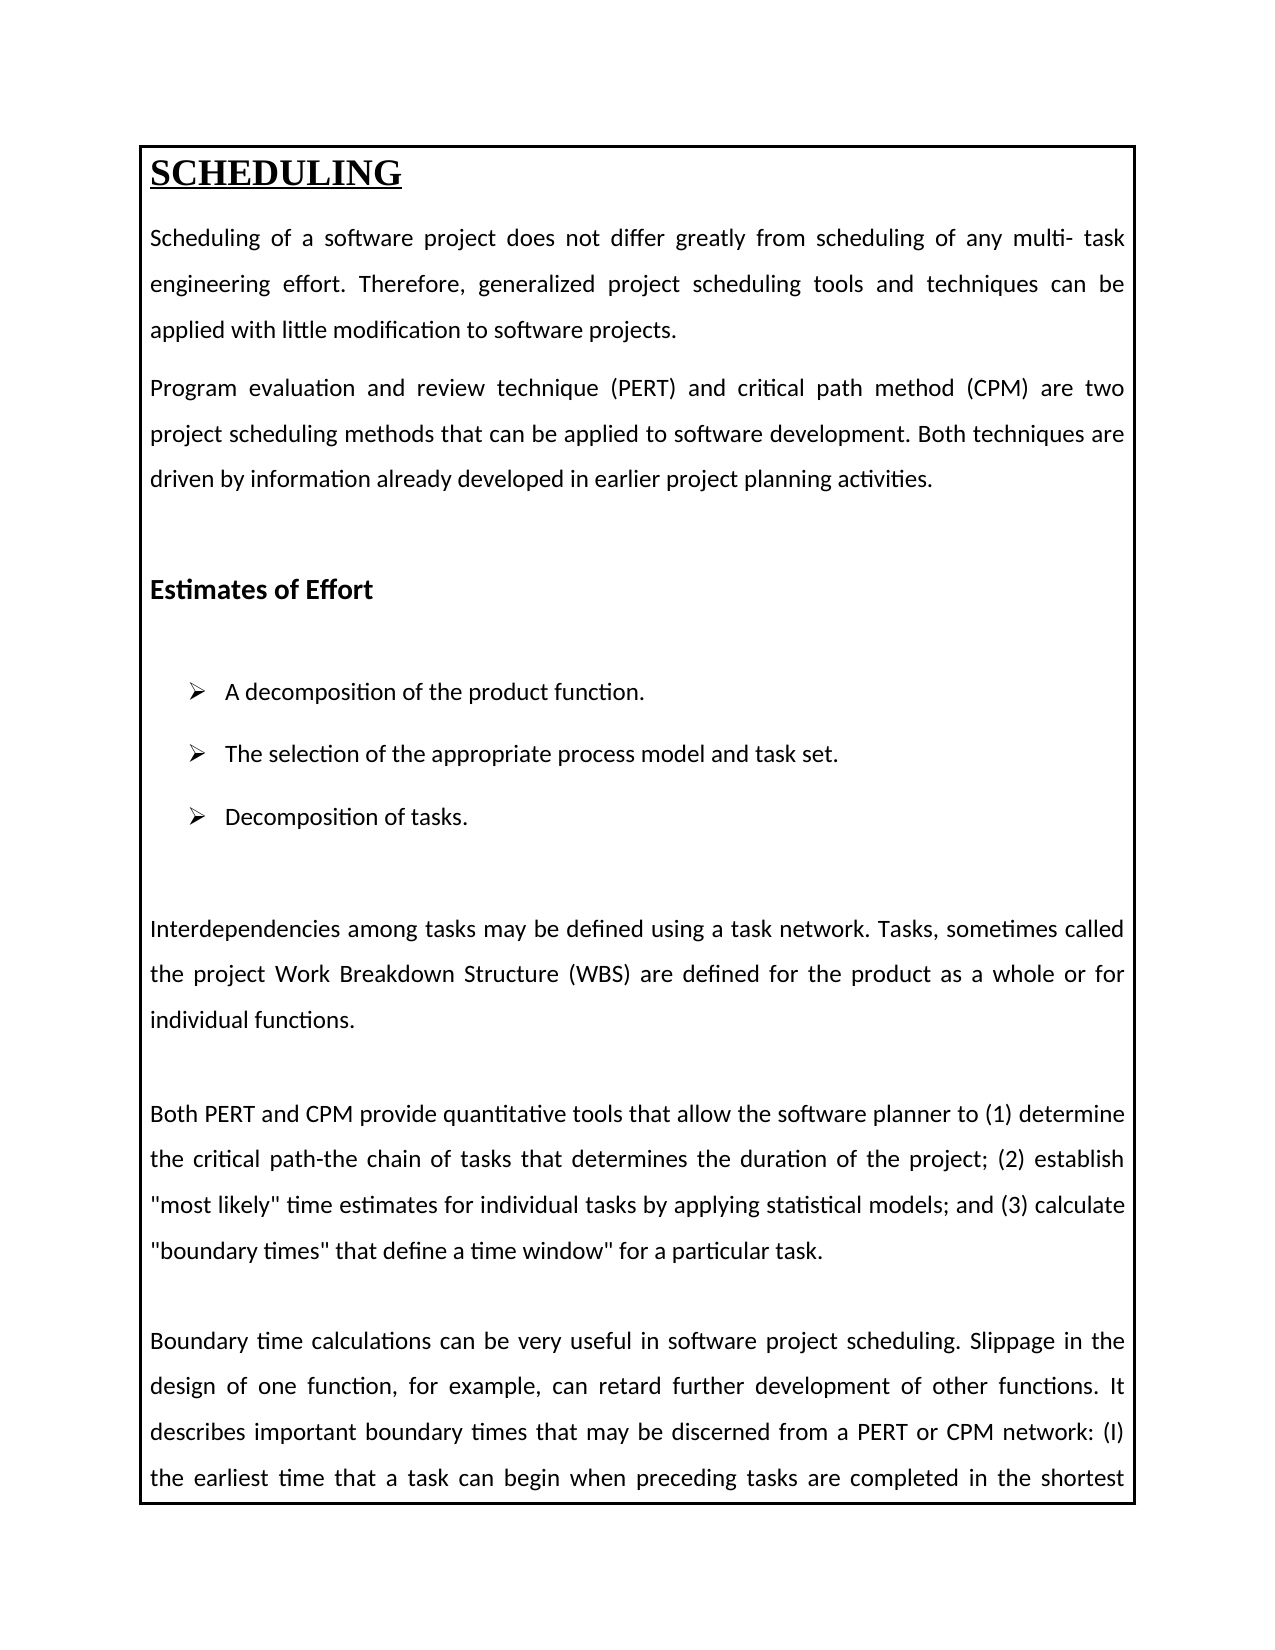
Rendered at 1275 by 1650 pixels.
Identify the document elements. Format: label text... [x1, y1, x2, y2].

text Interdependencies among tasks may be defined using a task network. Tasks, sometimes called the project Work Breakdown Structure (WBS) are defined for the product as a whole or for individual functions. [150, 913, 1125, 1035]
text Program evaluation and review technique (PERT) and critical path method (CPM) are two project scheduling methods that can be applied to software development. Both techniques are driven by information already developed in earlier project planning activities. [150, 372, 1125, 494]
list The selection of the appropriate process model and task set. [187, 738, 1125, 769]
list Decomposition of tasks. [187, 801, 1125, 831]
list A decomposition of the product function. [187, 676, 1125, 706]
text Both PERT and CPM provide quantitative tools that allow the software planner to (1) determine the critical path-the chain of tasks that determines the duration of the project; (2) establish "most likely" time estimates for individual tasks by applying statistical models; and (3) calculate "boundary times" that define a time window" for a particular task. [150, 1098, 1125, 1266]
text Scheduling of a software project does not differ greatly from scheduling of any multi- task engineering effort. Therefore, generalized project scheduling tools and techniques can be applied with little modification to software projects. [150, 222, 1125, 344]
subtitle SCHEDULING [150, 150, 1125, 193]
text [150, 1325, 1125, 1492]
subtitle Estimates of Effort [150, 571, 1125, 607]
